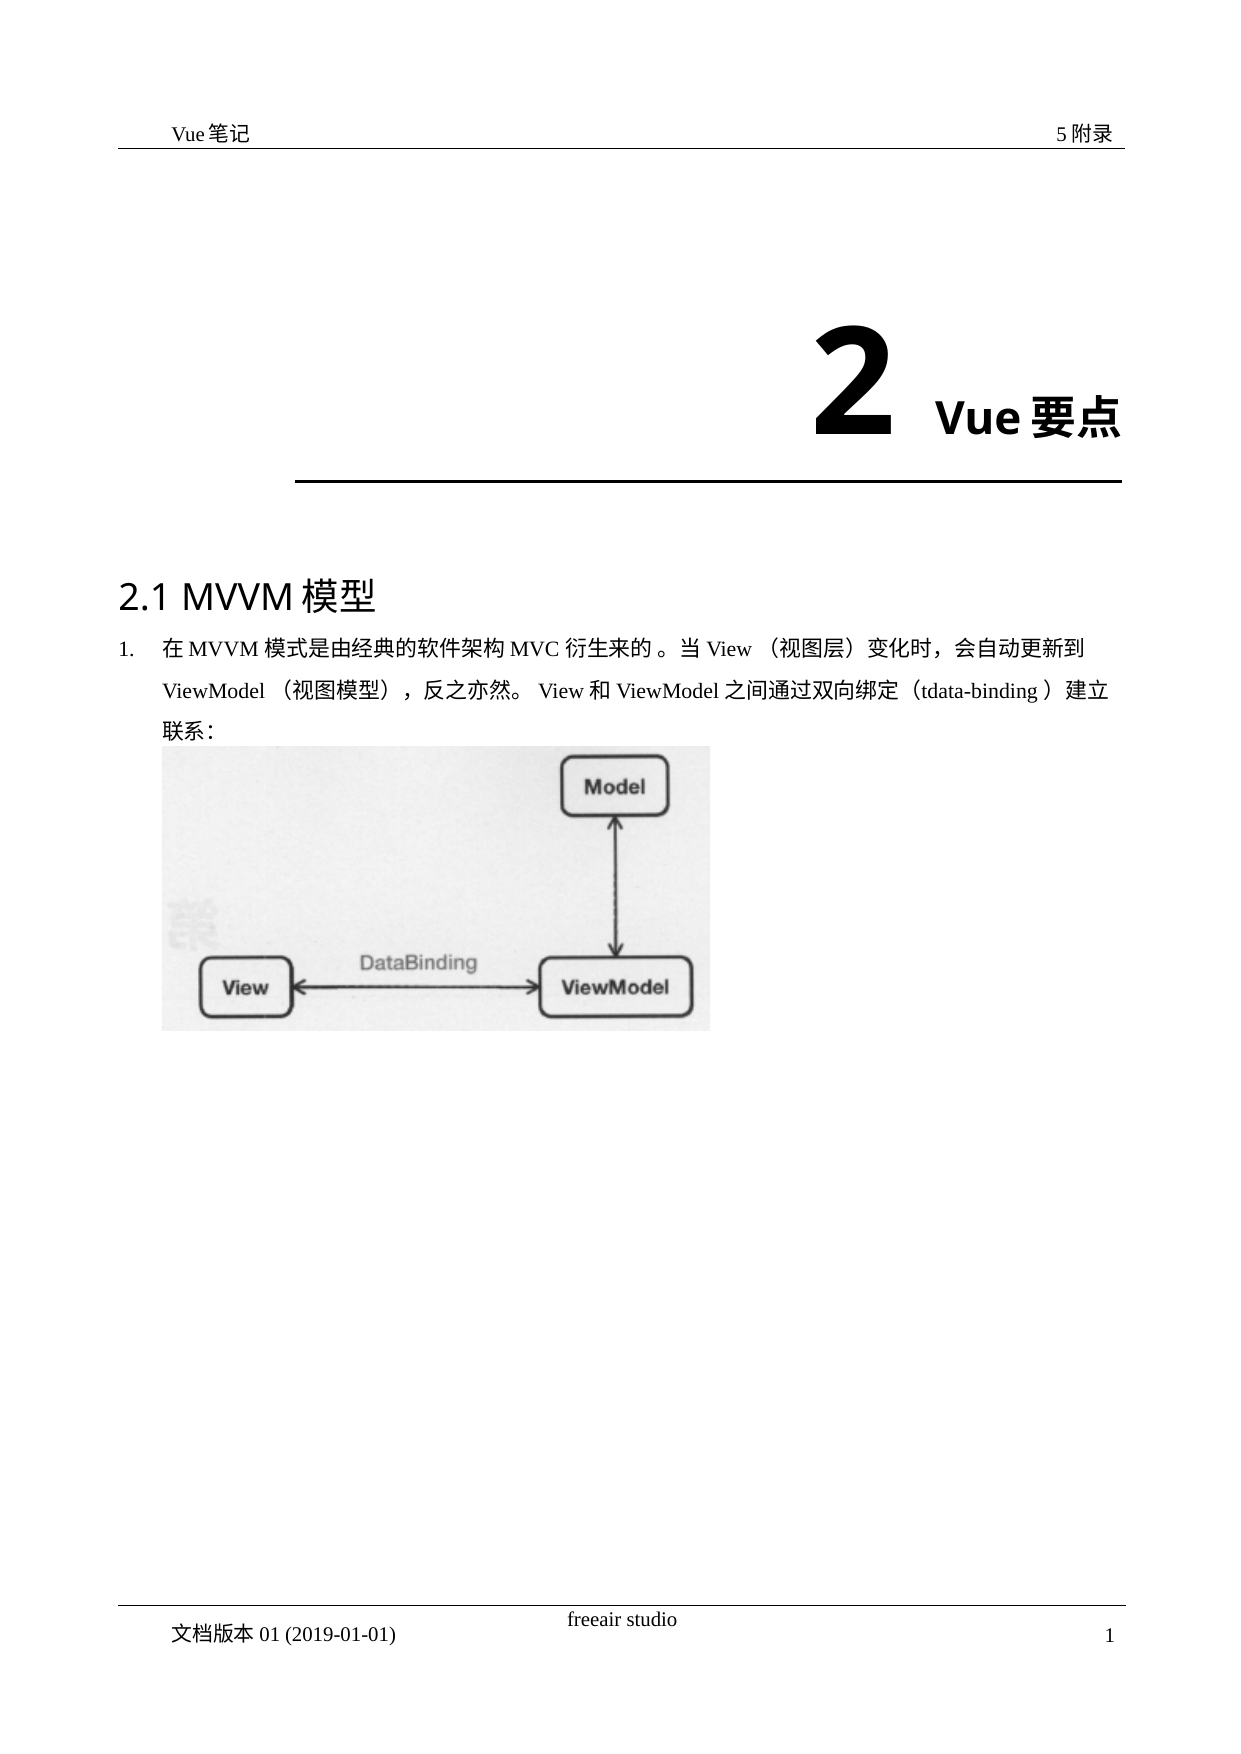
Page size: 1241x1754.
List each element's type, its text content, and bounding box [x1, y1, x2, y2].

subtitle Vue要点 [295, 274, 1122, 480]
list 在MVVM 模式是由经典的软件架构 MVC 衍生来的 。当 View （视图层）变化时，会自动更新到ViewModel （视图模型），反之亦然。 View 和ViewModel 之间通过双向绑定（tdata-binding ）建立联系： [118, 621, 1122, 746]
picture [161, 746, 711, 1031]
subtitle MVVM模型 [118, 567, 1122, 621]
